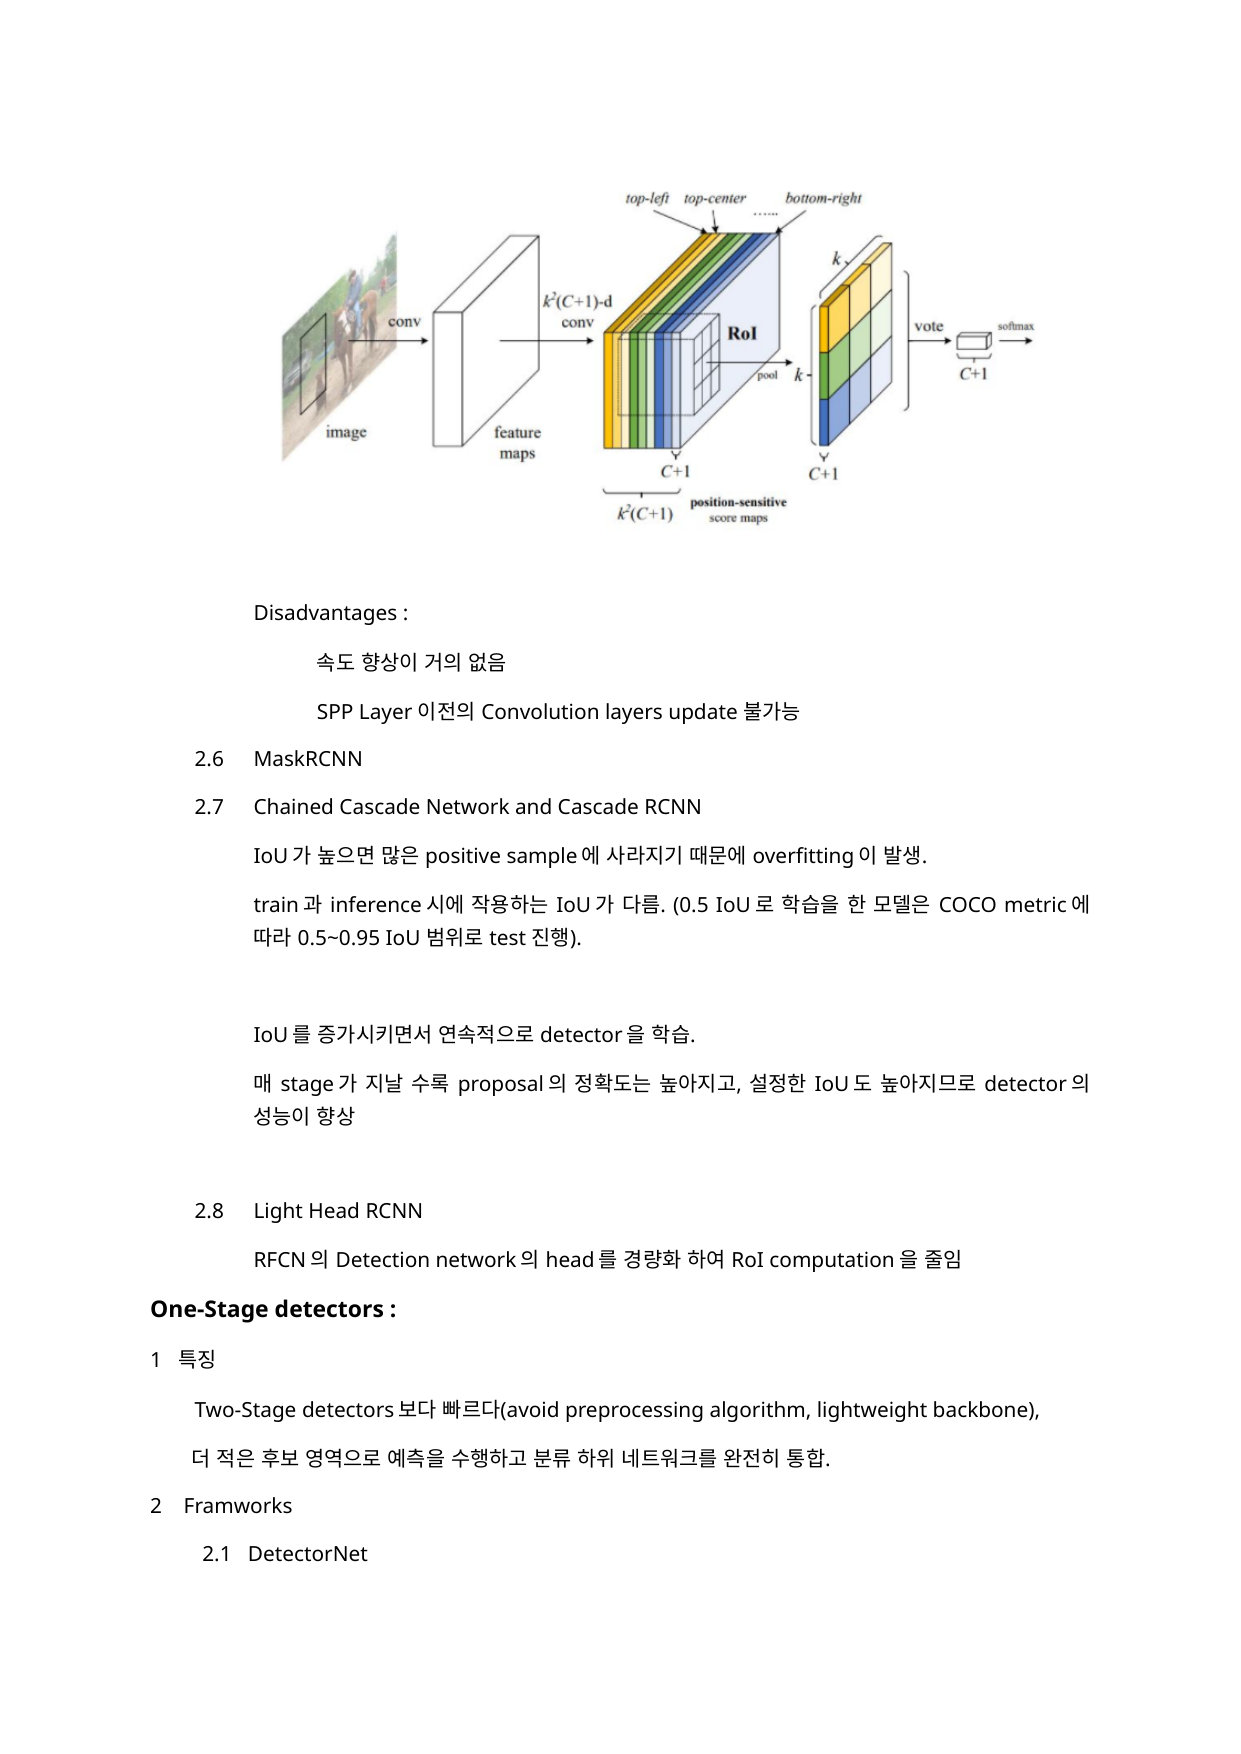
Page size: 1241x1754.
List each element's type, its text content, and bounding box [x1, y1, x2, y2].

list Disadvantages : [253, 598, 1090, 627]
picture [253, 177, 1064, 533]
text Two-Stage detectors보다 빠르다(avoid preprocessing algorithm, lightweight backbone), [150, 1393, 1090, 1423]
text 1 특징 [150, 1343, 1090, 1374]
list IoU가 높으면 많은 positive sample에 사라지기 때문에 overfitting이 발생. [253, 839, 1090, 869]
list IoU를 증가시키면서 연속적으로 detector을 학습. [253, 1018, 1090, 1048]
list MaskRCNN [194, 744, 1090, 773]
text RFCN의 Detection network의 head를 경량화 하여 RoI computation을 줄임 [170, 1244, 1090, 1274]
text One-Stage detectors : [150, 1293, 1090, 1324]
list SPP Layer 이전의 Convolution layers update 불가능 [253, 695, 1090, 725]
list Chained Cascade Network and Cascade RCNN [194, 792, 1090, 820]
list train과 inference시에 작용하는 IoU가 다름. (0.5 IoU로 학습을 한 모델은 COCO metric에 따라 0.5~0.95 IoU 범위로 test 진행). [253, 888, 1090, 951]
list 매 stage가 지날 수록 proposal의 정확도는 높아지고, 설정한 IoU도 높아지므로 detector의 성능이 향상 [253, 1067, 1090, 1130]
text 더 적은 후보 영역으로 예측을 수행하고 분류 하위 네트워크를 완전히 통합. [150, 1442, 1090, 1473]
list Light Head RCNN [194, 1196, 1090, 1225]
text 2 Framworks [150, 1492, 1090, 1520]
list 속도 향상이 거의 없음 [253, 646, 1090, 676]
text 2.1 DetectorNet [150, 1539, 1090, 1567]
